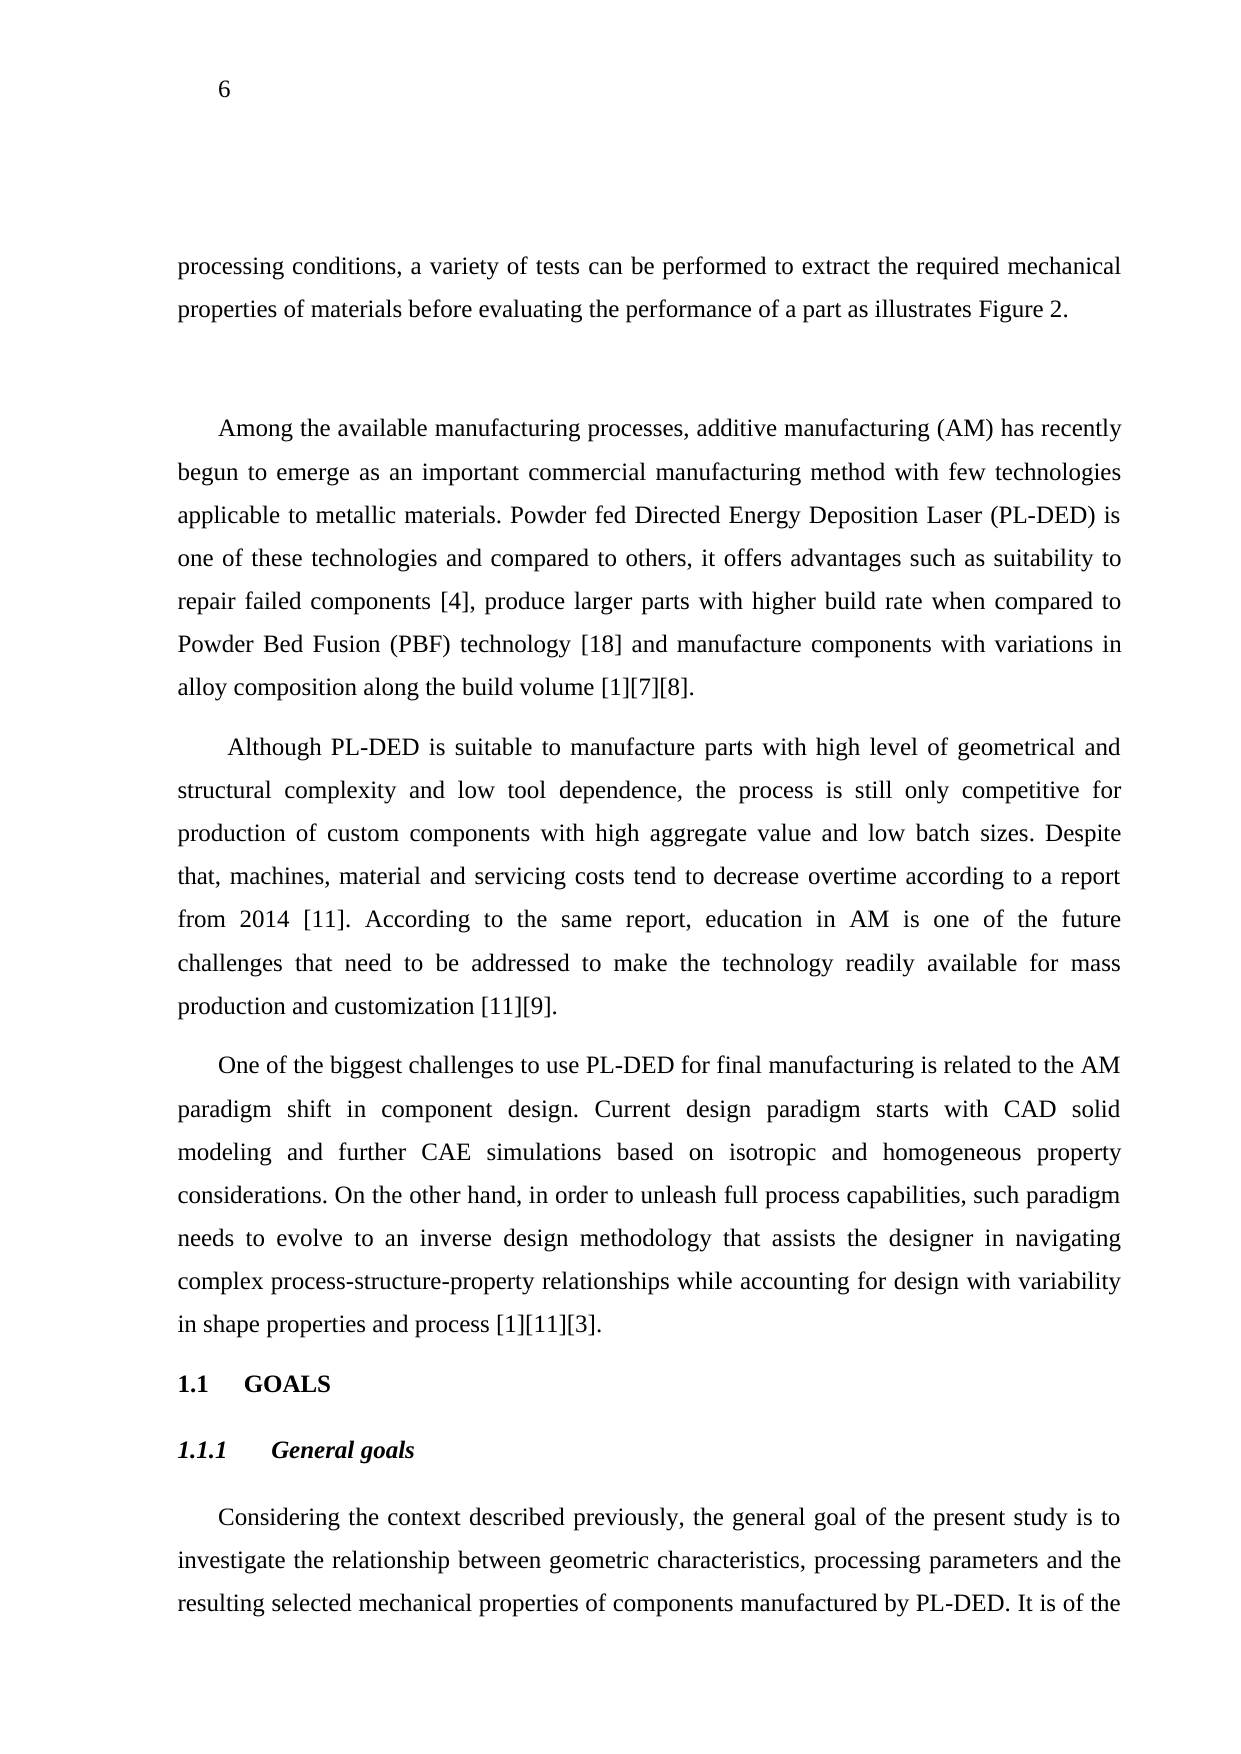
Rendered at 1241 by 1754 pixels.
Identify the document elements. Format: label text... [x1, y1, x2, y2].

text Among the available manufacturing processes, additive manufacturing (AM) has recently begun to emerge as an important commercial manufacturing method with few technologies applicable to metallic materials. Powder fed Directed Energy Deposition Laser (PL-DED) is one of these technologies and compared to others, it offers advantages such as suitability to repair failed components [4], produce larger parts with higher build rate when compared to Powder Bed Fusion (PBF) technology [18] and manufacture components with variations in alloy composition along the build volume [1][7][8]. [177, 413, 1122, 701]
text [177, 251, 1122, 323]
text Although PL-DED is suitable to manufacture parts with high level of geometrical and structural complexity and low tool dependence, the process is still only competitive for production of custom components with high aggregate value and low batch sizes. Despite that, machines, material and servicing costs tend to decrease overtime according to a report from 2014 [11]. According to the same report, education in AM is one of the future challenges that need to be addressed to make the technology readily available for mass production and customization [11][9]. [177, 732, 1122, 1019]
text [177, 1502, 1122, 1617]
text One of the biggest challenges to use PL-DED for final manufacturing is related to the AM paradigm shift in component design. Current design paradigm starts with CAD solid modeling and further CAE simulations based on isotropic and homogeneous property considerations. On the other hand, in order to unleash full process capabilities, such paradigm needs to evolve to an inverse design methodology that assists the designer in navigating complex process-structure-property relationships while accounting for design with variability in shape properties and process [1][11][3]. [177, 1051, 1122, 1338]
subtitle GOALS [177, 1369, 1122, 1398]
subtitle General goals [177, 1435, 1122, 1464]
